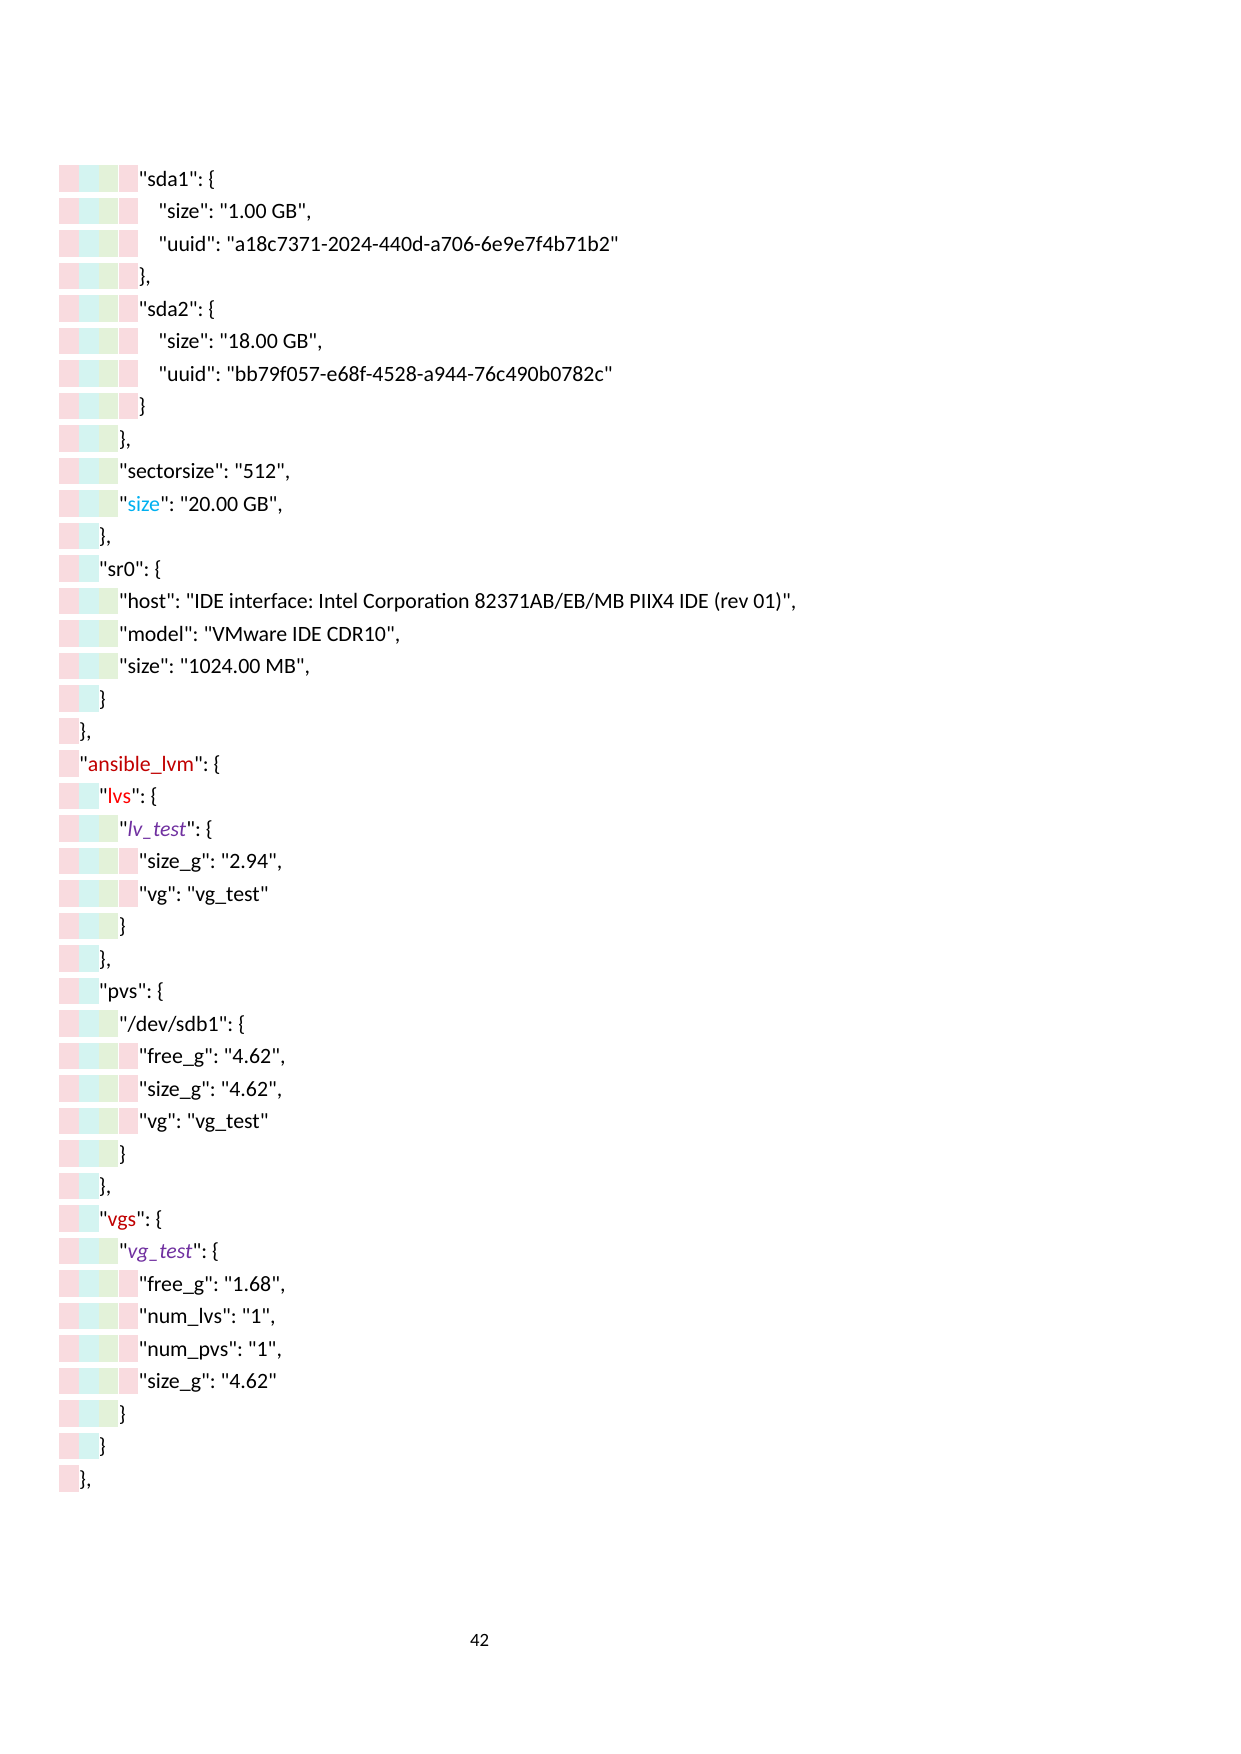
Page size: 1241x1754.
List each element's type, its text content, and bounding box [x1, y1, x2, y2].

text } [59, 1429, 1181, 1462]
text "model": "VMware IDE CDR10", [59, 617, 1181, 649]
text "sda2": { [59, 292, 1181, 324]
text "size_g": "4.62" [59, 1364, 1181, 1397]
text "vgs": { [59, 1202, 1181, 1234]
text "size": "20.00 GB", [59, 487, 1181, 519]
text "vg": "vg_test" [59, 1104, 1181, 1137]
text "sr0": { [59, 552, 1181, 584]
text }, [59, 519, 1181, 552]
text } [59, 389, 1181, 422]
text "size": "18.00 GB", [59, 324, 1181, 357]
text "pvs": { [59, 974, 1181, 1007]
text } [59, 1137, 1181, 1169]
text "size": "1.00 GB", [59, 194, 1181, 227]
text }, [59, 422, 1181, 454]
text "host": "IDE interface: Intel Corporation 82371AB/EB/MB PIIX4 IDE (rev 01)", [59, 584, 1181, 617]
text }, [59, 1462, 1181, 1494]
text "/dev/sdb1": { [59, 1007, 1181, 1039]
text "num_lvs": "1", [59, 1299, 1181, 1332]
text }, [59, 714, 1181, 747]
text "size": "1024.00 MB", [59, 649, 1181, 682]
text "ansible_lvm": { [59, 747, 1181, 779]
text "uuid": "a18c7371-2024-440d-a706-6e9e7f4b71b2" [59, 227, 1181, 259]
text "free_g": "4.62", [59, 1039, 1181, 1072]
text "lv_test": { [59, 812, 1181, 844]
text "uuid": "bb79f057-e68f-4528-a944-76c490b0782c" [59, 357, 1181, 389]
text }, [59, 259, 1181, 292]
text "size_g": "4.62", [59, 1072, 1181, 1104]
text } [59, 682, 1181, 714]
text } [59, 1397, 1181, 1429]
text "vg_test": { [59, 1234, 1181, 1267]
text "vg": "vg_test" [59, 877, 1181, 909]
text "num_pvs": "1", [59, 1332, 1181, 1364]
text "sda1": { [59, 162, 1181, 194]
text "size_g": "2.94", [59, 844, 1181, 877]
text }, [59, 1169, 1181, 1202]
text "lvs": { [59, 779, 1181, 812]
text "sectorsize": "512", [59, 454, 1181, 487]
text "free_g": "1.68", [59, 1267, 1181, 1299]
text }, [59, 942, 1181, 974]
text } [59, 909, 1181, 942]
